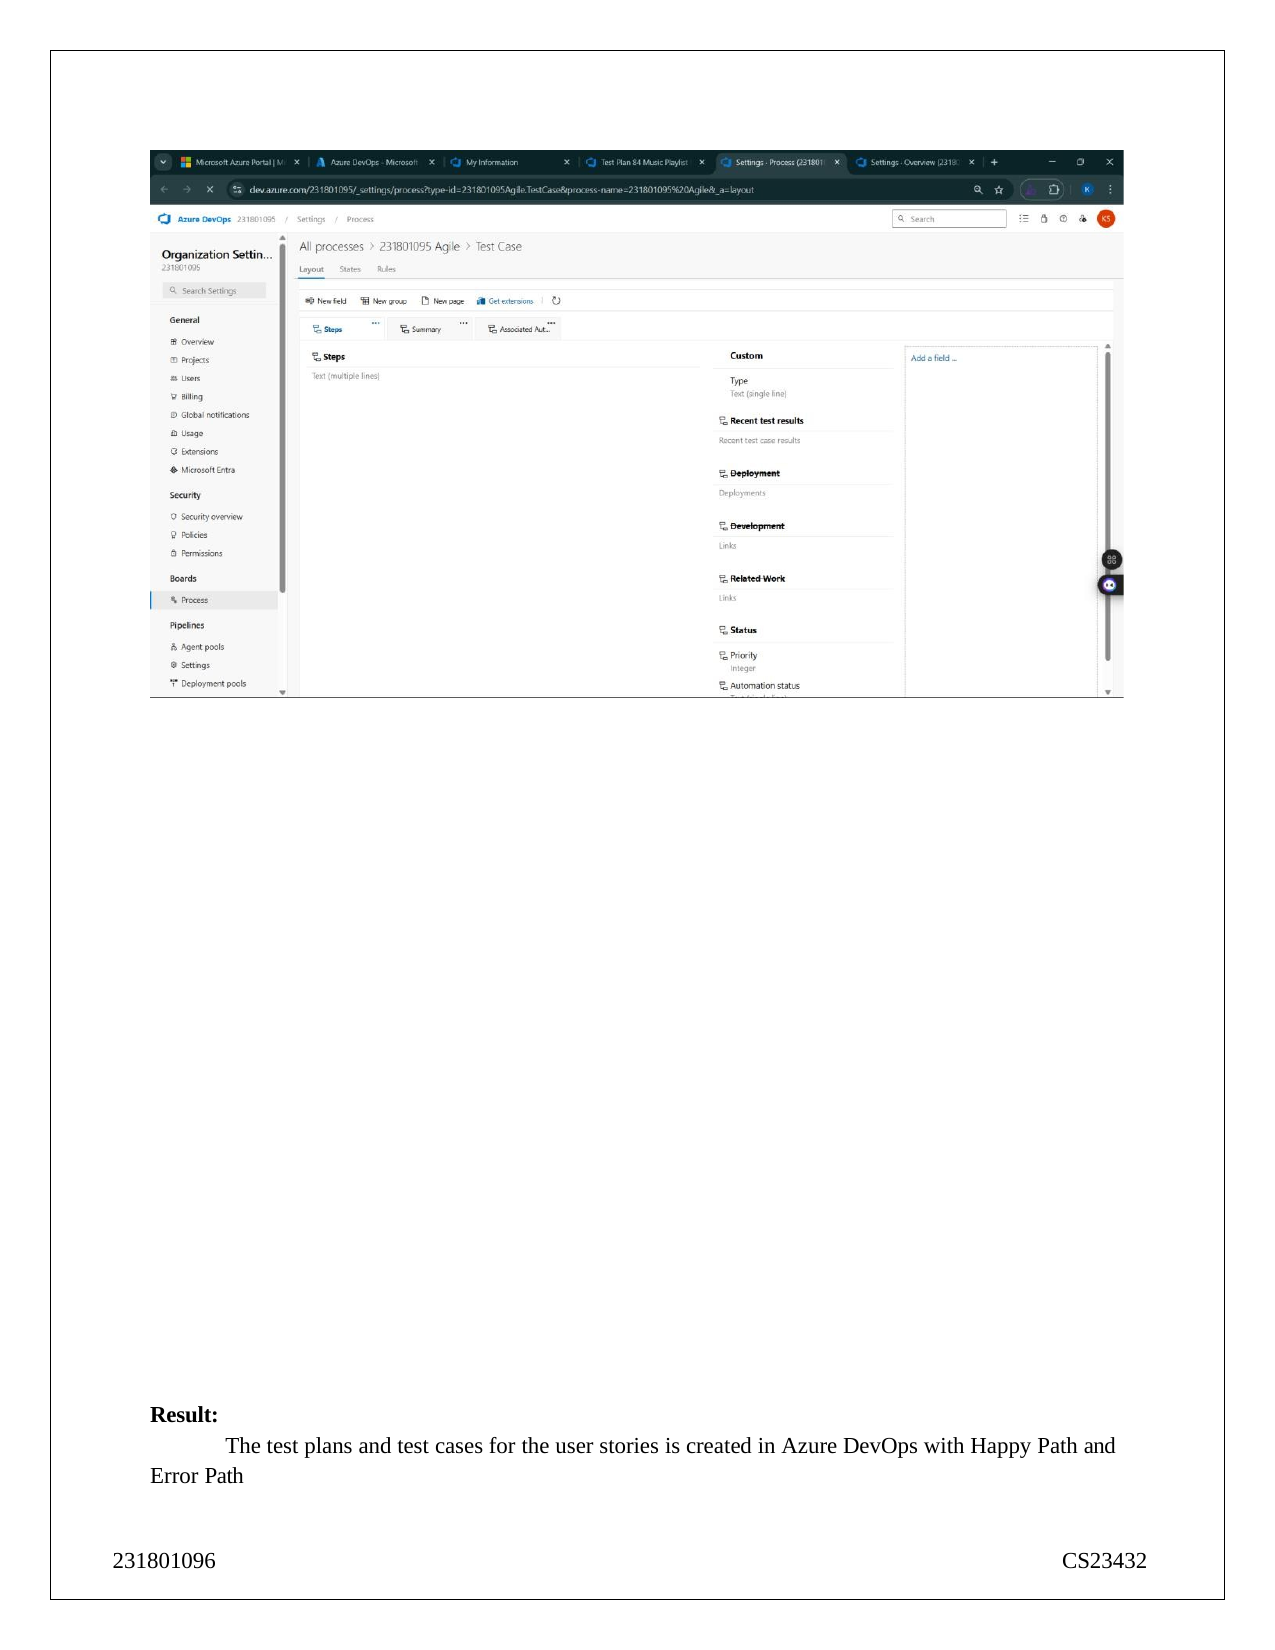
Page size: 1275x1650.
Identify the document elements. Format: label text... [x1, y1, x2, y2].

picture [150, 150, 1124, 698]
text The test plans and test cases for the user stories is created in Azure DevOps with Happy Path and [225, 1432, 1162, 1458]
text Result: [150, 1401, 1162, 1428]
text Error Path [150, 1462, 1162, 1488]
